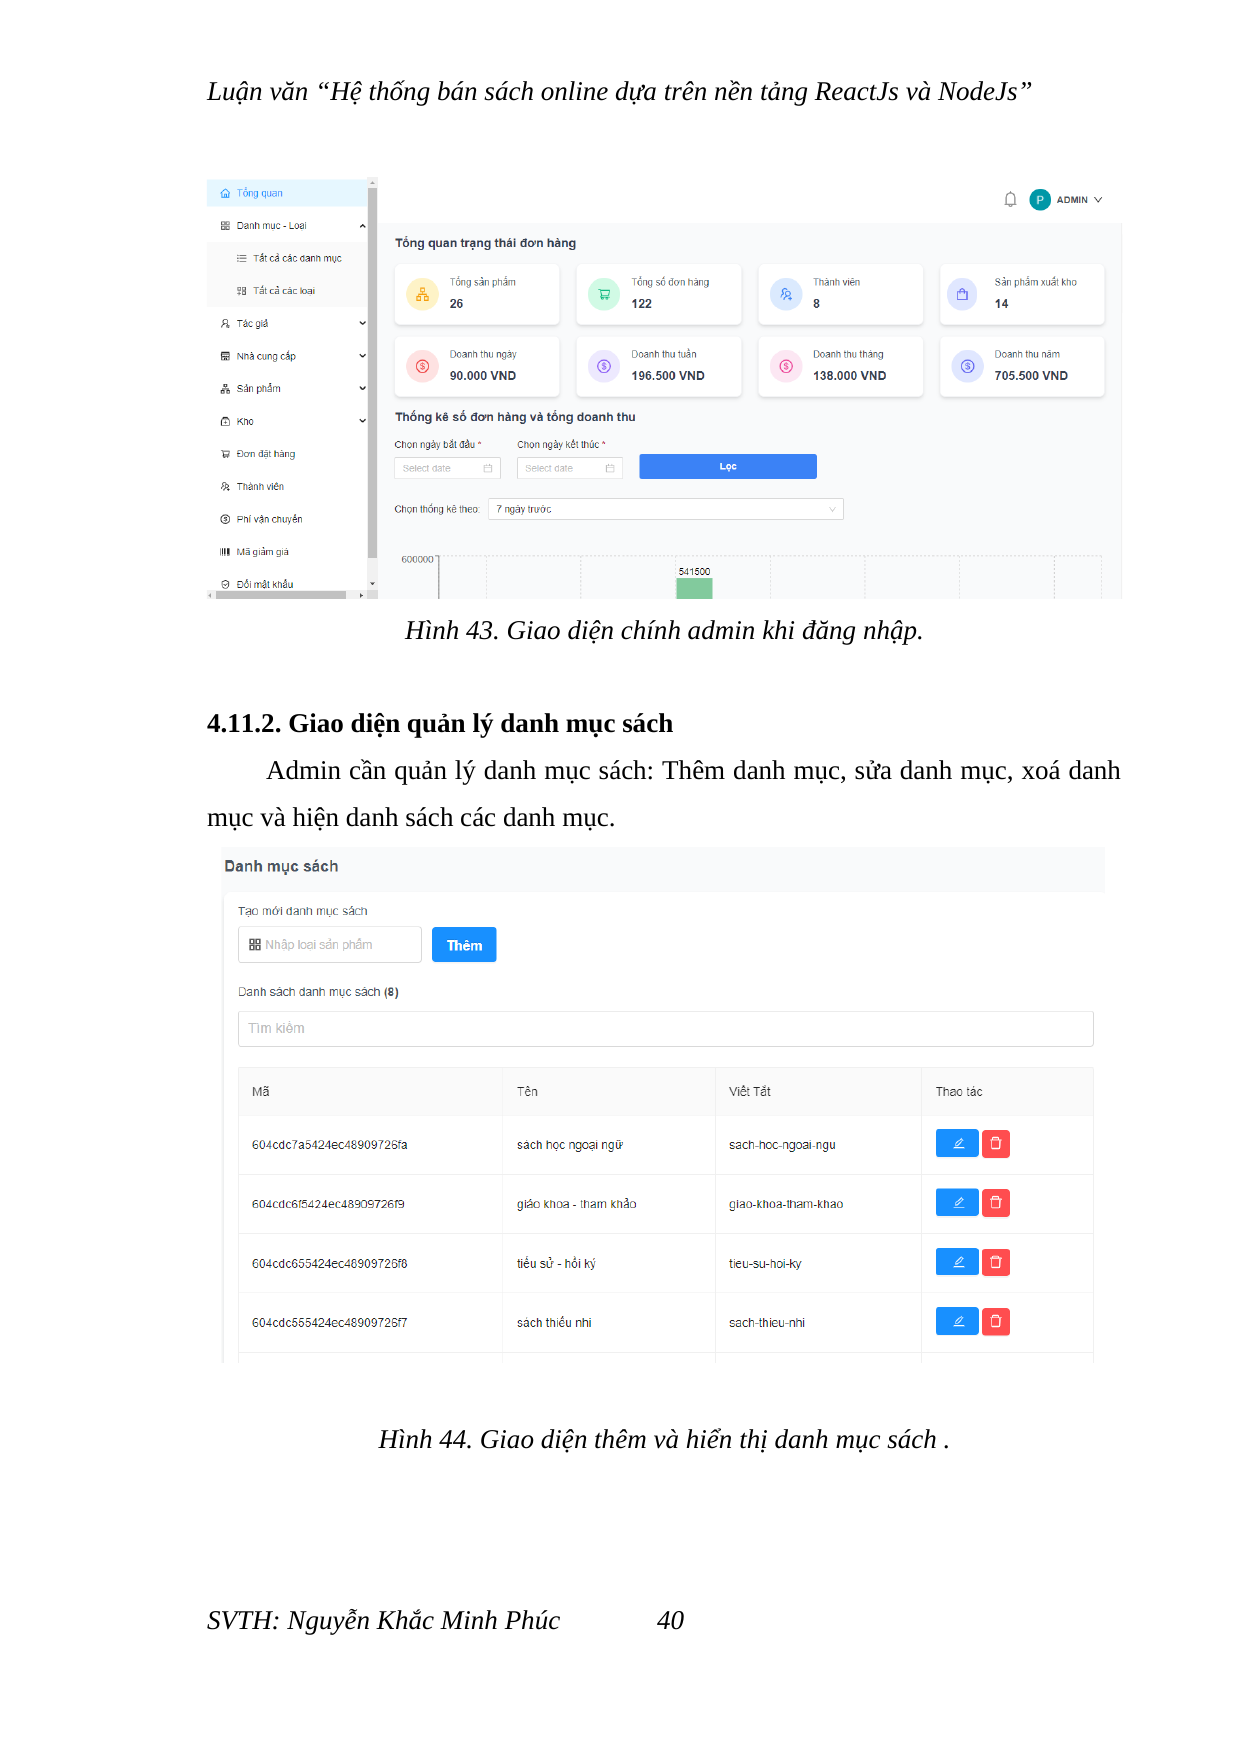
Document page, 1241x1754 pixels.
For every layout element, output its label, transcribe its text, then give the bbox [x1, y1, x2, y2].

picture [221, 847, 1105, 1362]
text Hình 43. Giao diện chính admin khi đăng nhập. [207, 614, 1122, 645]
text Admin cần quản lý danh mục sách: Thêm danh mục, sửa danh mục, xoá danh mục và hiện danh sách các danh mục. [207, 754, 1122, 832]
text 4.11.2. Giao diện quản lý danh mục sách [207, 707, 1122, 738]
picture [206, 177, 1123, 599]
